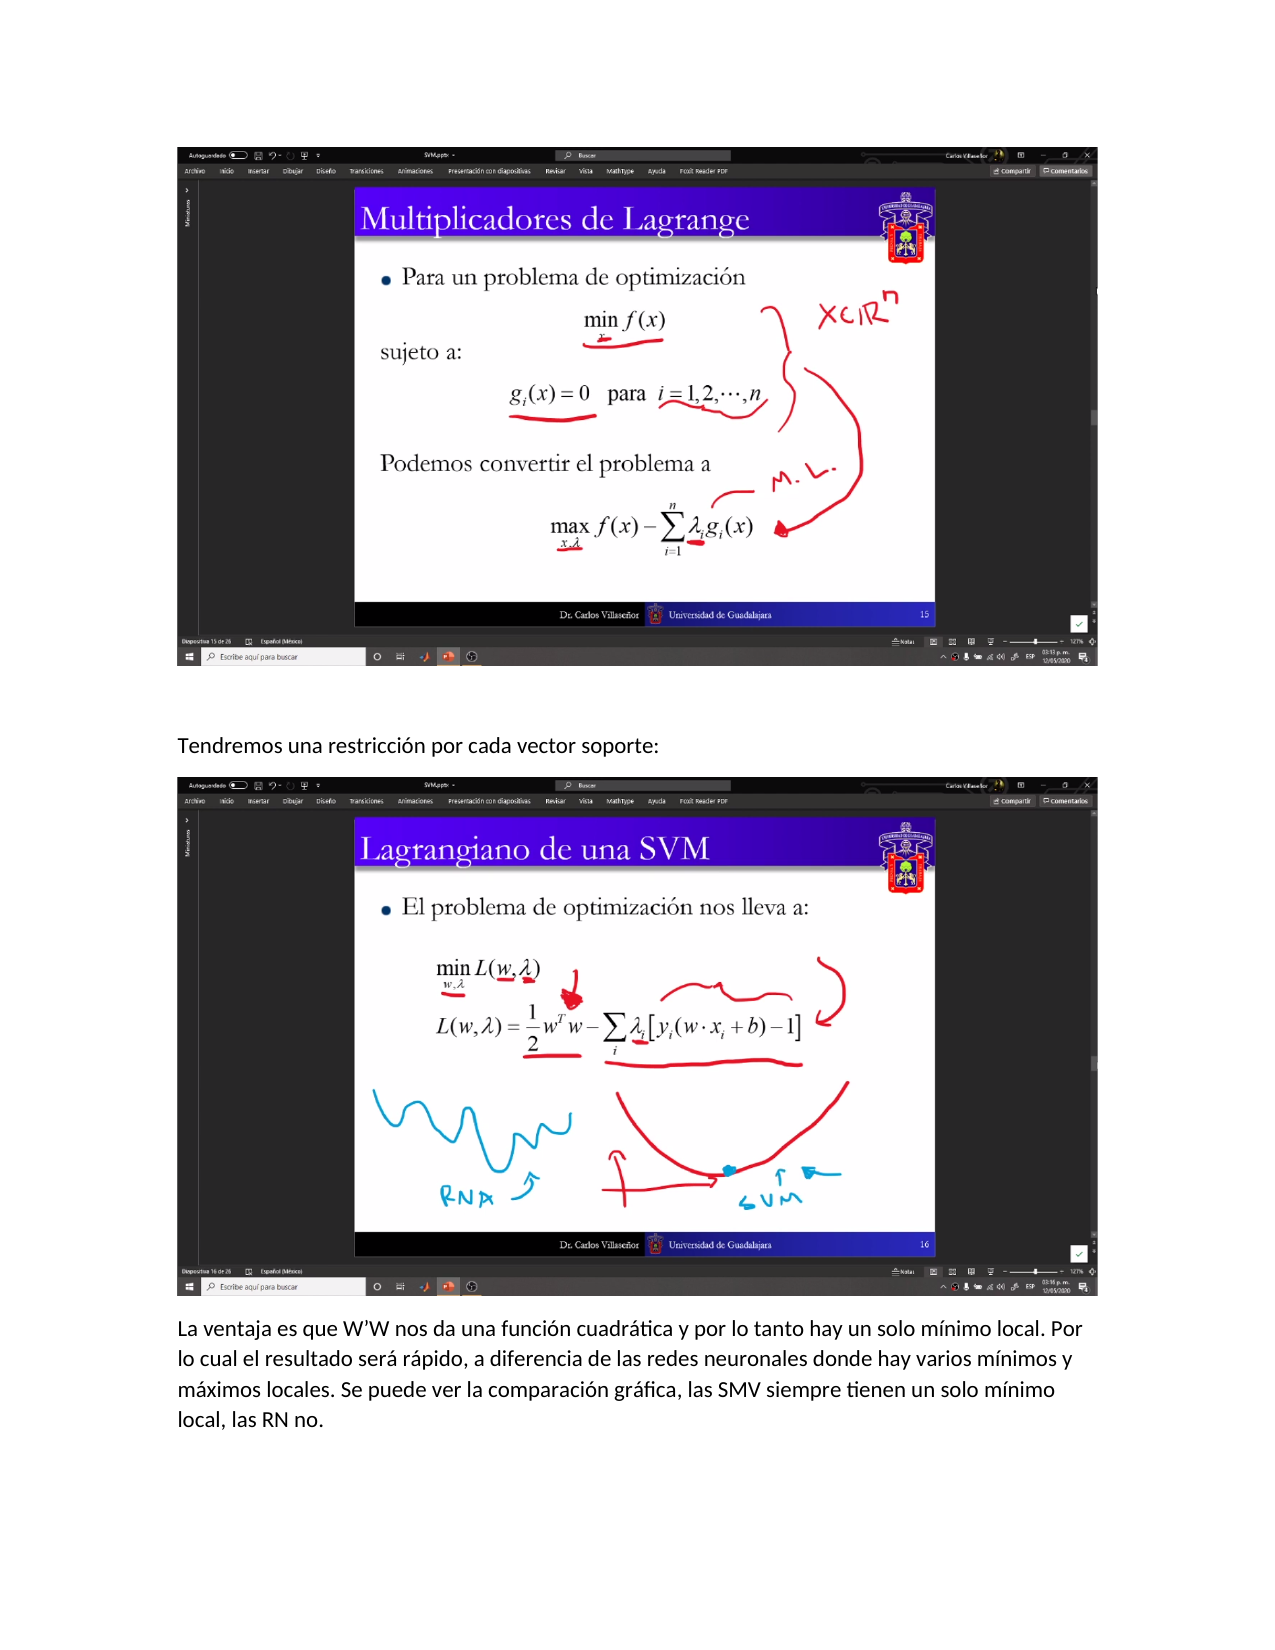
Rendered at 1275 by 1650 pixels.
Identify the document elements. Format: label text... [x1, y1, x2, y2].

text La ventaja es que W’W nos da una función cuadrática y por lo tanto hay un solo mínimo local. Por lo cual el resultado será rápido, a diferencia de las redes neuronales donde hay varios mínimos y máximos locales. Se puede ver la comparación gráfica, las SMV siempre tienen un solo mínimo local, las RN no. [177, 1314, 1098, 1433]
picture [177, 777, 1098, 1296]
text Tendremos una restricción por cada vector soporte: [177, 731, 1098, 759]
picture [177, 147, 1098, 666]
